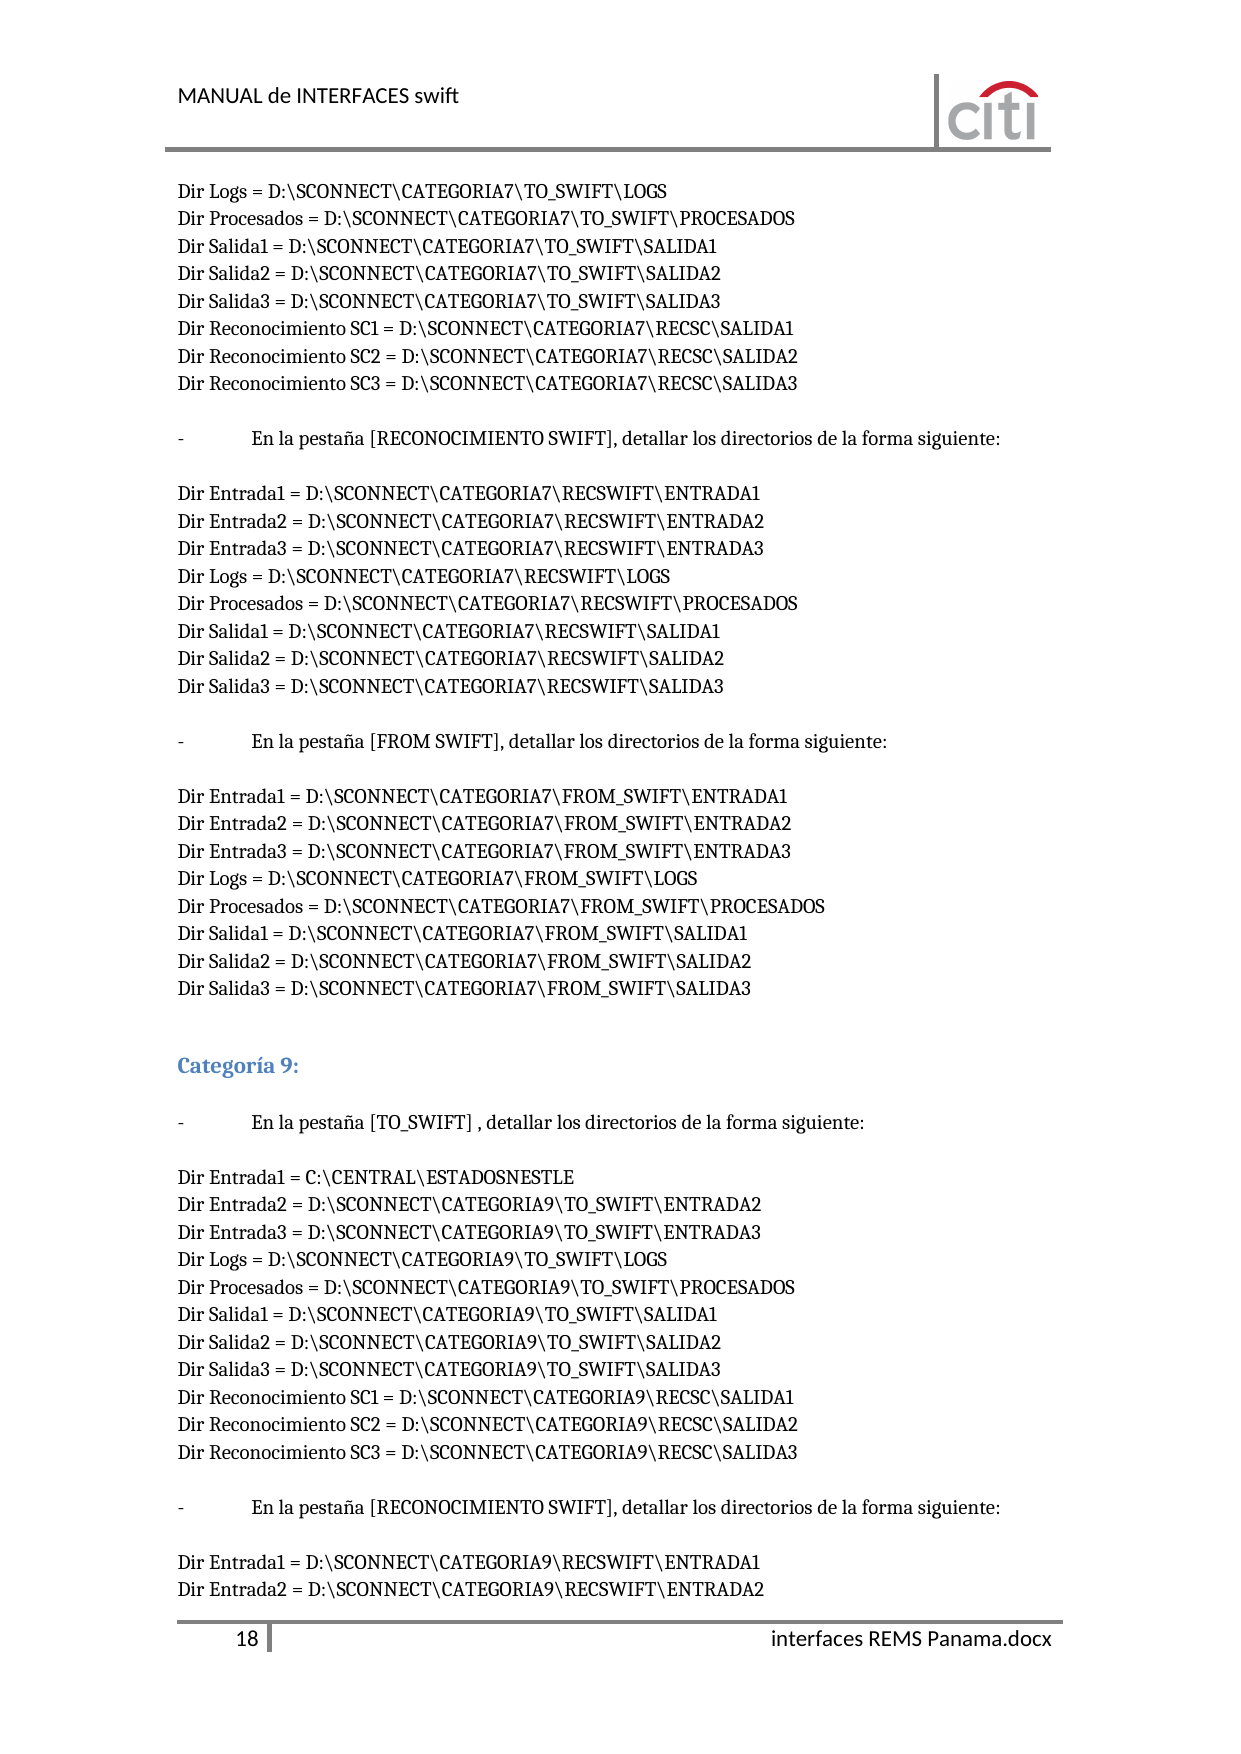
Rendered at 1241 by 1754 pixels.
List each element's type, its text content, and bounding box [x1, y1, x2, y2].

text Dir Salida1 = D:\SCONNECT\CATEGORIA7\RECSWIFT\SALIDA1 [177, 619, 1063, 643]
text Dir Entrada3 = D:\SCONNECT\CATEGORIA7\FROM_SWIFT\ENTRADA3 [177, 839, 1063, 863]
text Dir Entrada1 = D:\SCONNECT\CATEGORIA7\RECSWIFT\ENTRADA1 [177, 482, 1063, 506]
text Dir Salida2 = D:\SCONNECT\CATEGORIA7\FROM_SWIFT\SALIDA2 [177, 949, 1063, 973]
text Dir Reconocimiento SC3 = D:\SCONNECT\CATEGORIA7\RECSC\SALIDA3 [177, 372, 1063, 396]
text Dir Salida1 = D:\SCONNECT\CATEGORIA9\TO_SWIFT\SALIDA1 [177, 1303, 1063, 1327]
picture [948, 81, 1039, 140]
text Dir Entrada2 = D:\SCONNECT\CATEGORIA9\TO_SWIFT\ENTRADA2 [177, 1193, 1063, 1217]
text Dir Entrada2 = D:\SCONNECT\CATEGORIA7\RECSWIFT\ENTRADA2 [177, 509, 1063, 533]
text Dir Salida1 = D:\SCONNECT\CATEGORIA7\TO_SWIFT\SALIDA1 [177, 234, 1063, 258]
text Dir Reconocimiento SC1 = D:\SCONNECT\CATEGORIA9\RECSC\SALIDA1 [177, 1386, 1063, 1409]
text Dir Entrada3 = D:\SCONNECT\CATEGORIA7\RECSWIFT\ENTRADA3 [177, 537, 1063, 561]
text Dir Salida2 = D:\SCONNECT\CATEGORIA7\TO_SWIFT\SALIDA2 [177, 262, 1063, 286]
text Dir Logs = D:\SCONNECT\CATEGORIA7\TO_SWIFT\LOGS [177, 179, 1063, 203]
text Dir Reconocimiento SC2 = D:\SCONNECT\CATEGORIA7\RECSC\SALIDA2 [177, 344, 1063, 368]
text Dir Procesados = D:\SCONNECT\CATEGORIA9\TO_SWIFT\PROCESADOS [177, 1276, 1063, 1299]
text Dir Entrada2 = D:\SCONNECT\CATEGORIA9\RECSWIFT\ENTRADA2 [177, 1578, 1063, 1602]
text Dir Reconocimiento SC3 = D:\SCONNECT\CATEGORIA9\RECSC\SALIDA3 [177, 1441, 1063, 1464]
text Dir Logs = D:\SCONNECT\CATEGORIA7\RECSWIFT\LOGS [177, 564, 1063, 588]
text Dir Salida3 = D:\SCONNECT\CATEGORIA9\TO_SWIFT\SALIDA3 [177, 1358, 1063, 1382]
text Dir Salida3 = D:\SCONNECT\CATEGORIA7\TO_SWIFT\SALIDA3 [177, 289, 1063, 313]
text Dir Entrada2 = D:\SCONNECT\CATEGORIA7\FROM_SWIFT\ENTRADA2 [177, 812, 1063, 836]
text - En la pestaña [FROM SWIFT], detallar los directorios de la forma siguiente: [177, 729, 1063, 753]
text Dir Entrada1 = C:\CENTRAL\ESTADOSNESTLE [177, 1166, 1063, 1189]
text Dir Entrada1 = D:\SCONNECT\CATEGORIA9\RECSWIFT\ENTRADA1 [177, 1551, 1063, 1574]
text Dir Reconocimiento SC2 = D:\SCONNECT\CATEGORIA9\RECSC\SALIDA2 [177, 1413, 1063, 1437]
text Dir Entrada3 = D:\SCONNECT\CATEGORIA9\TO_SWIFT\ENTRADA3 [177, 1221, 1063, 1244]
text Dir Logs = D:\SCONNECT\CATEGORIA9\TO_SWIFT\LOGS [177, 1248, 1063, 1272]
text Dir Salida2 = D:\SCONNECT\CATEGORIA9\TO_SWIFT\SALIDA2 [177, 1331, 1063, 1354]
text Dir Entrada1 = D:\SCONNECT\CATEGORIA7\FROM_SWIFT\ENTRADA1 [177, 784, 1063, 808]
text - En la pestaña [RECONOCIMIENTO SWIFT], detallar los directorios de la forma siguiente: [177, 1496, 1063, 1519]
text Dir Procesados = D:\SCONNECT\CATEGORIA7\FROM_SWIFT\PROCESADOS [177, 894, 1063, 918]
text Dir Logs = D:\SCONNECT\CATEGORIA7\FROM_SWIFT\LOGS [177, 867, 1063, 891]
text - En la pestaña [TO_SWIFT] , detallar los directorios de la forma siguiente: [177, 1111, 1063, 1134]
text Dir Reconocimiento SC1 = D:\SCONNECT\CATEGORIA7\RECSC\SALIDA1 [177, 317, 1063, 341]
subtitle Categoría 9: [177, 1053, 1063, 1079]
text Dir Procesados = D:\SCONNECT\CATEGORIA7\RECSWIFT\PROCESADOS [177, 592, 1063, 616]
text Dir Salida2 = D:\SCONNECT\CATEGORIA7\RECSWIFT\SALIDA2 [177, 647, 1063, 671]
text Dir Procesados = D:\SCONNECT\CATEGORIA7\TO_SWIFT\PROCESADOS [177, 207, 1063, 231]
text Dir Salida1 = D:\SCONNECT\CATEGORIA7\FROM_SWIFT\SALIDA1 [177, 922, 1063, 946]
text Dir Salida3 = D:\SCONNECT\CATEGORIA7\RECSWIFT\SALIDA3 [177, 674, 1063, 698]
text Dir Salida3 = D:\SCONNECT\CATEGORIA7\FROM_SWIFT\SALIDA3 [177, 977, 1063, 1001]
text - En la pestaña [RECONOCIMIENTO SWIFT], detallar los directorios de la forma siguiente: [177, 427, 1063, 451]
